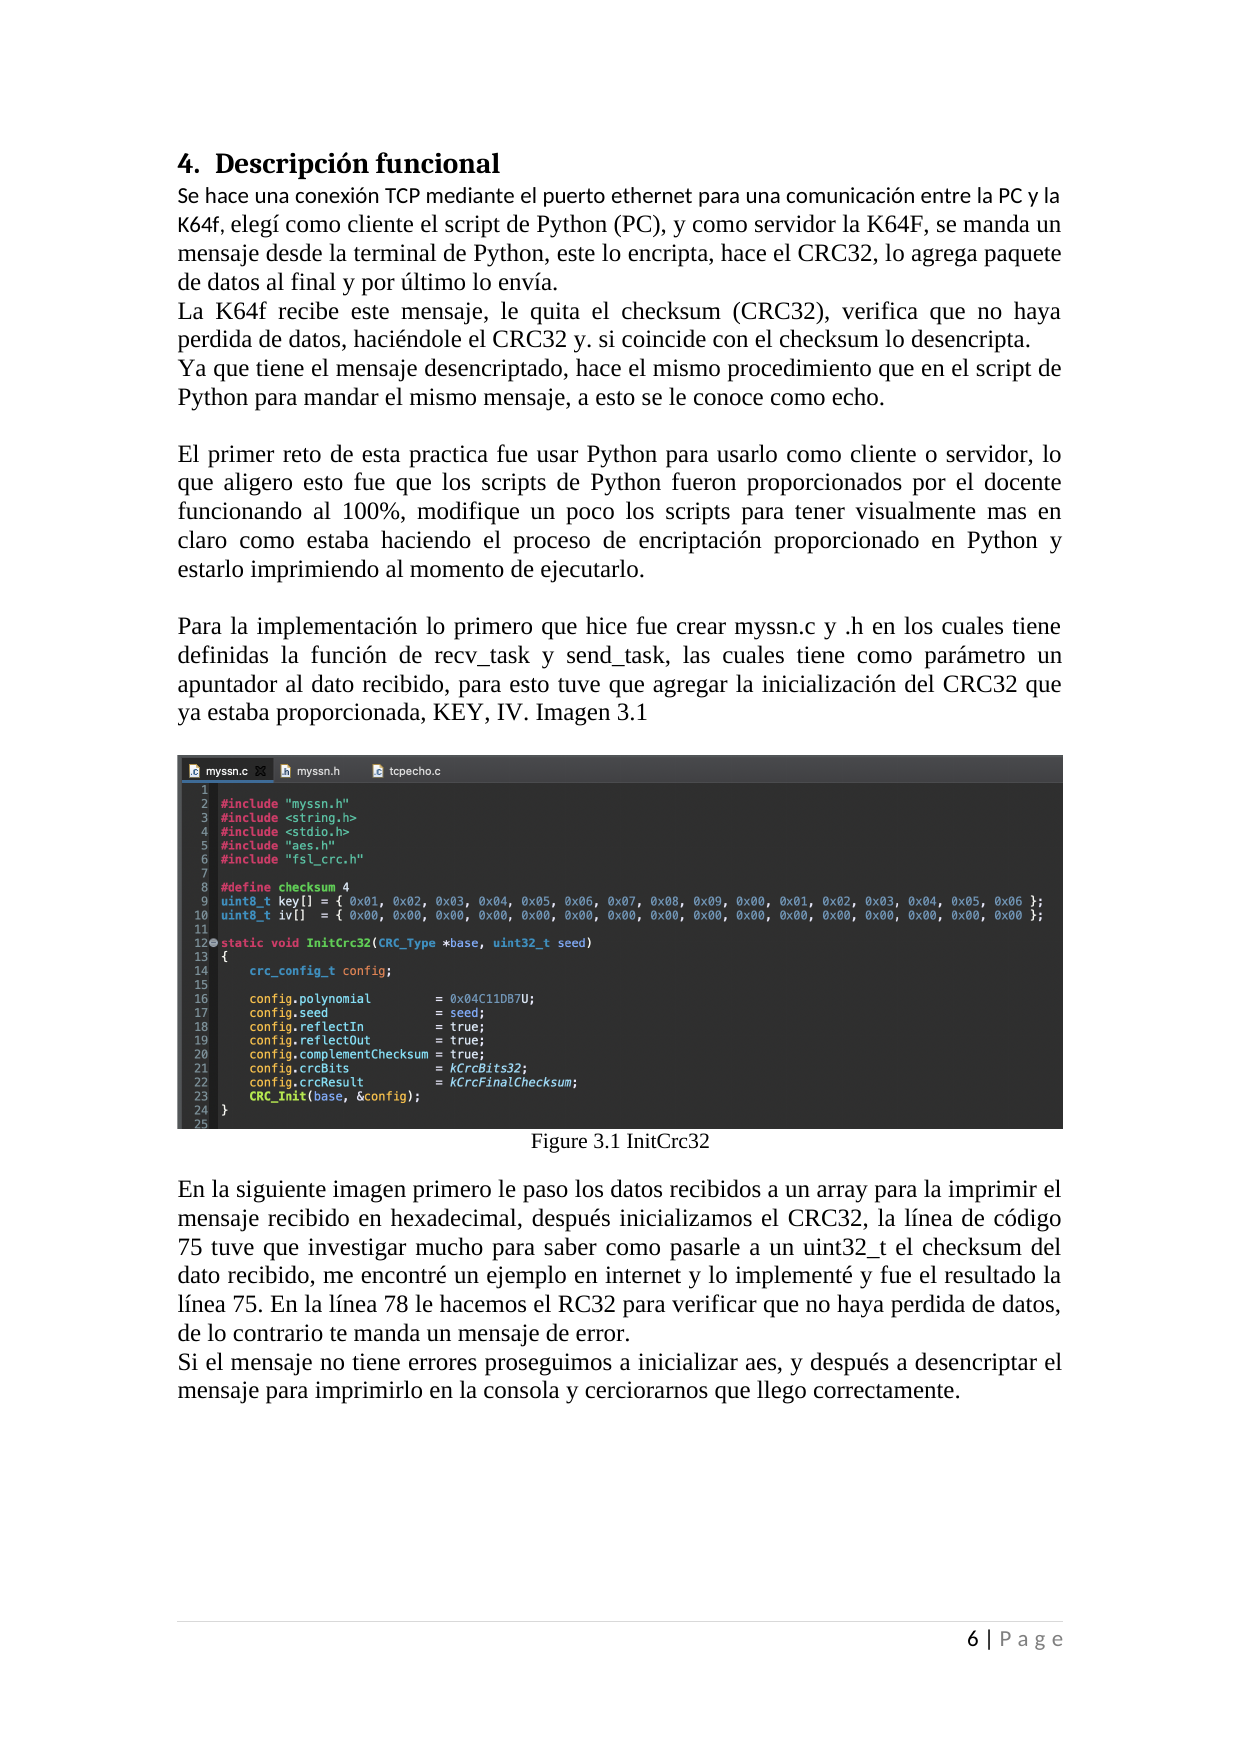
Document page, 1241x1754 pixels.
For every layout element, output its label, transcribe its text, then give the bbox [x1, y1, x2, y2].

text Figure 3.1 InitCrc32 [177, 1129, 1063, 1153]
subtitle Descripción funcional [177, 148, 1063, 181]
text Se hace una conexión TCP mediante el puerto ethernet para una comunicación entre la PC y la K64f, elegí como cliente el script de Python (PC), y como servidor la K64F, se manda un mensaje desde la terminal de Python, este lo encripta, hace el CRC32, lo agrega paquete de datos al final y por último lo envía. [177, 181, 1063, 296]
text Para la implementación lo primero que hice fue crear myssn.c y .h en los cuales tiene definidas la función de recv_task y send_task, las cuales tiene como parámetro un apuntador al dato recibido, para esto tuve que agregar la inicialización del CRC32 que ya estaba proporcionada, KEY, IV. Imagen 3.1 [177, 611, 1063, 726]
picture [177, 755, 1063, 1129]
text Si el mensaje no tiene errores proseguimos a inicializar aes, y después a desencriptar el mensaje para imprimirlo en la consola y cerciorarnos que llego correctamente. [177, 1347, 1063, 1404]
text El primer reto de esta practica fue usar Python para usarlo como cliente o servidor, lo que aligero esto fue que los scripts de Python fueron proporcionados por el docente funcionando al 100%, modifique un poco los scripts para tener visualmente mas en claro como estaba haciendo el proceso de encriptación proporcionado en Python y estarlo imprimiendo al momento de ejecutarlo. [177, 439, 1063, 582]
text En la siguiente imagen primero le paso los datos recibidos a un array para la imprimir el mensaje recibido en hexadecimal, después inicializamos el CRC32, la línea de código 75 tuve que investigar mucho para saber como pasarle a un uint32_t el checksum del dato recibido, me encontré un ejemplo en internet y lo implementé y fue el resultado la línea 75. En la línea 78 le hacemos el RC32 para verificar que no haya perdida de datos, de lo contrario te manda un mensaje de error. [177, 1174, 1063, 1347]
text Ya que tiene el mensaje desencriptado, hace el mismo procedimiento que en el script de Python para mandar el mismo mensaje, a esto se le conoce como echo. [177, 353, 1063, 411]
text La K64f recibe este mensaje, le quita el checksum (CRC32), verifica que no haya perdida de datos, haciéndole el CRC32 y. si coincide con el checksum lo desencripta. [177, 296, 1063, 353]
